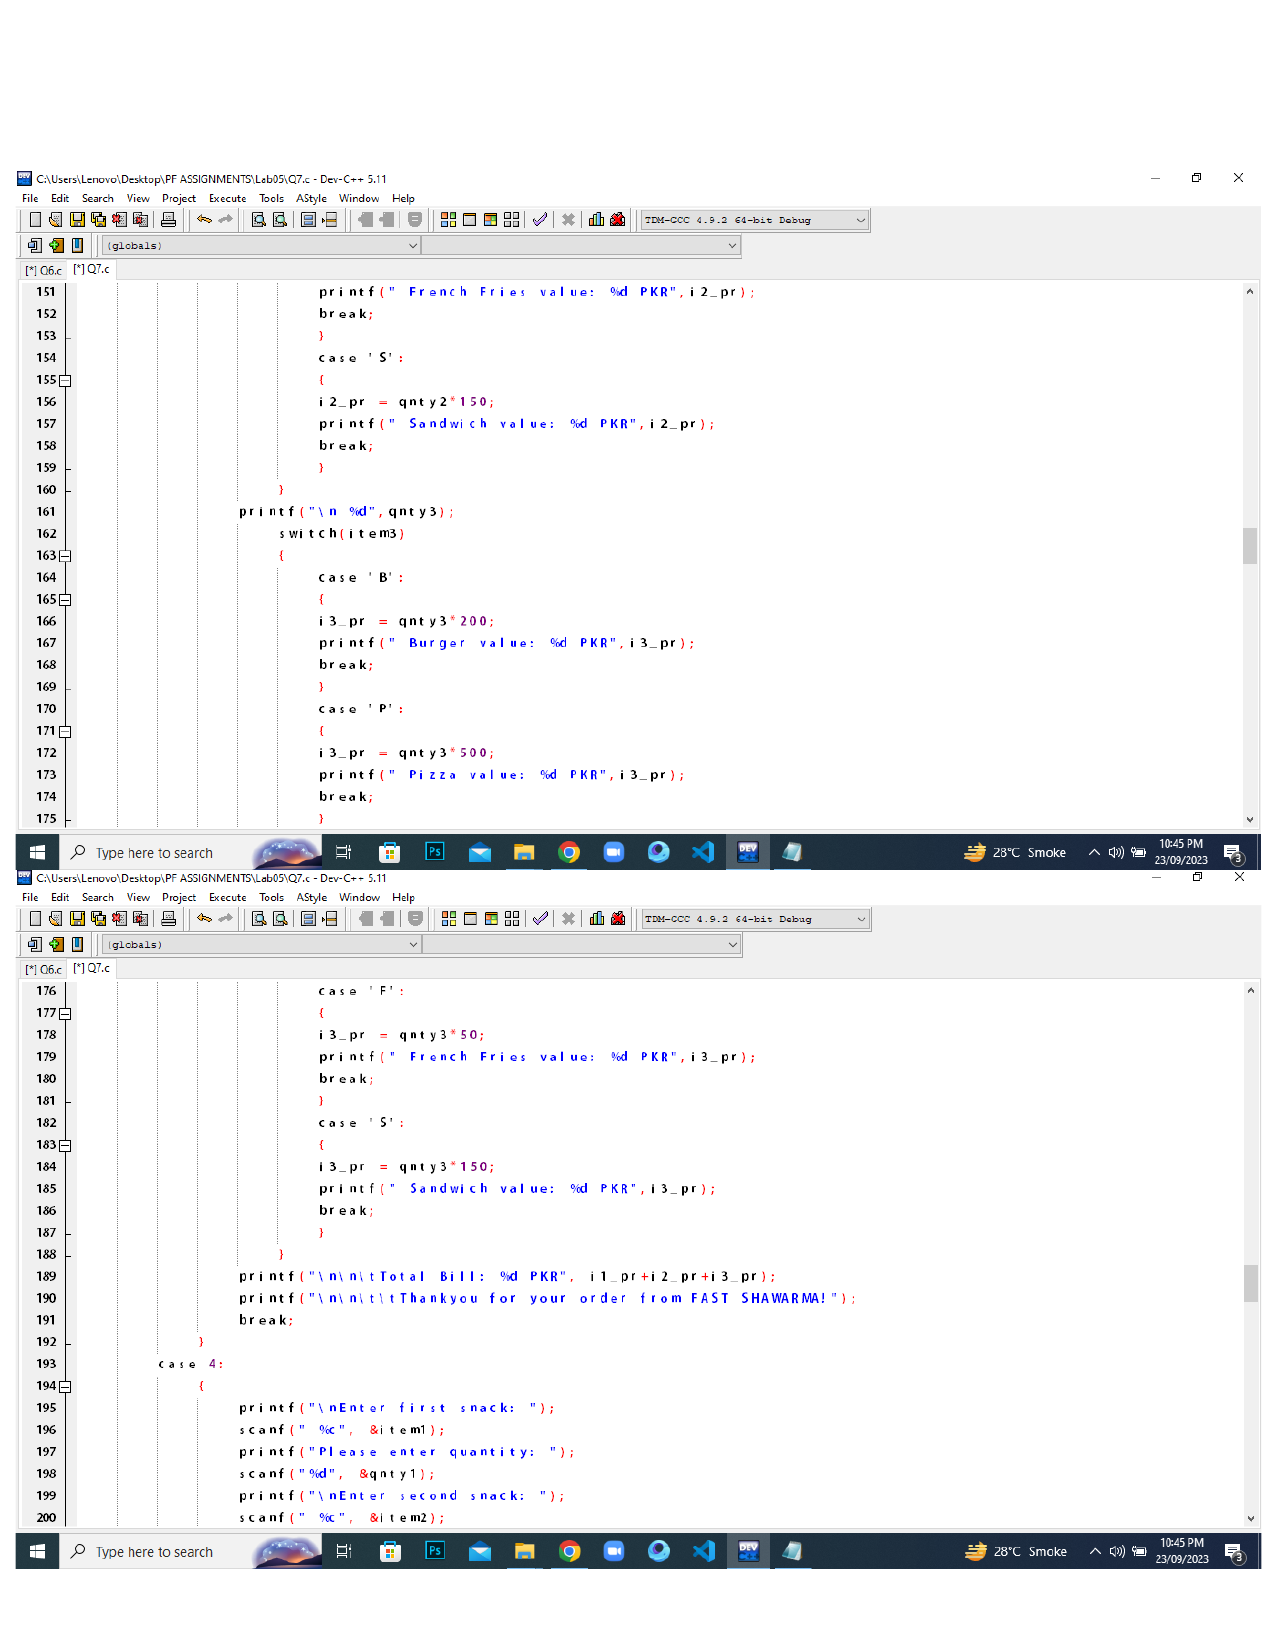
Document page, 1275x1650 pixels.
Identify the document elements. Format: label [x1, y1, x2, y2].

picture [15, 168, 1262, 1569]
